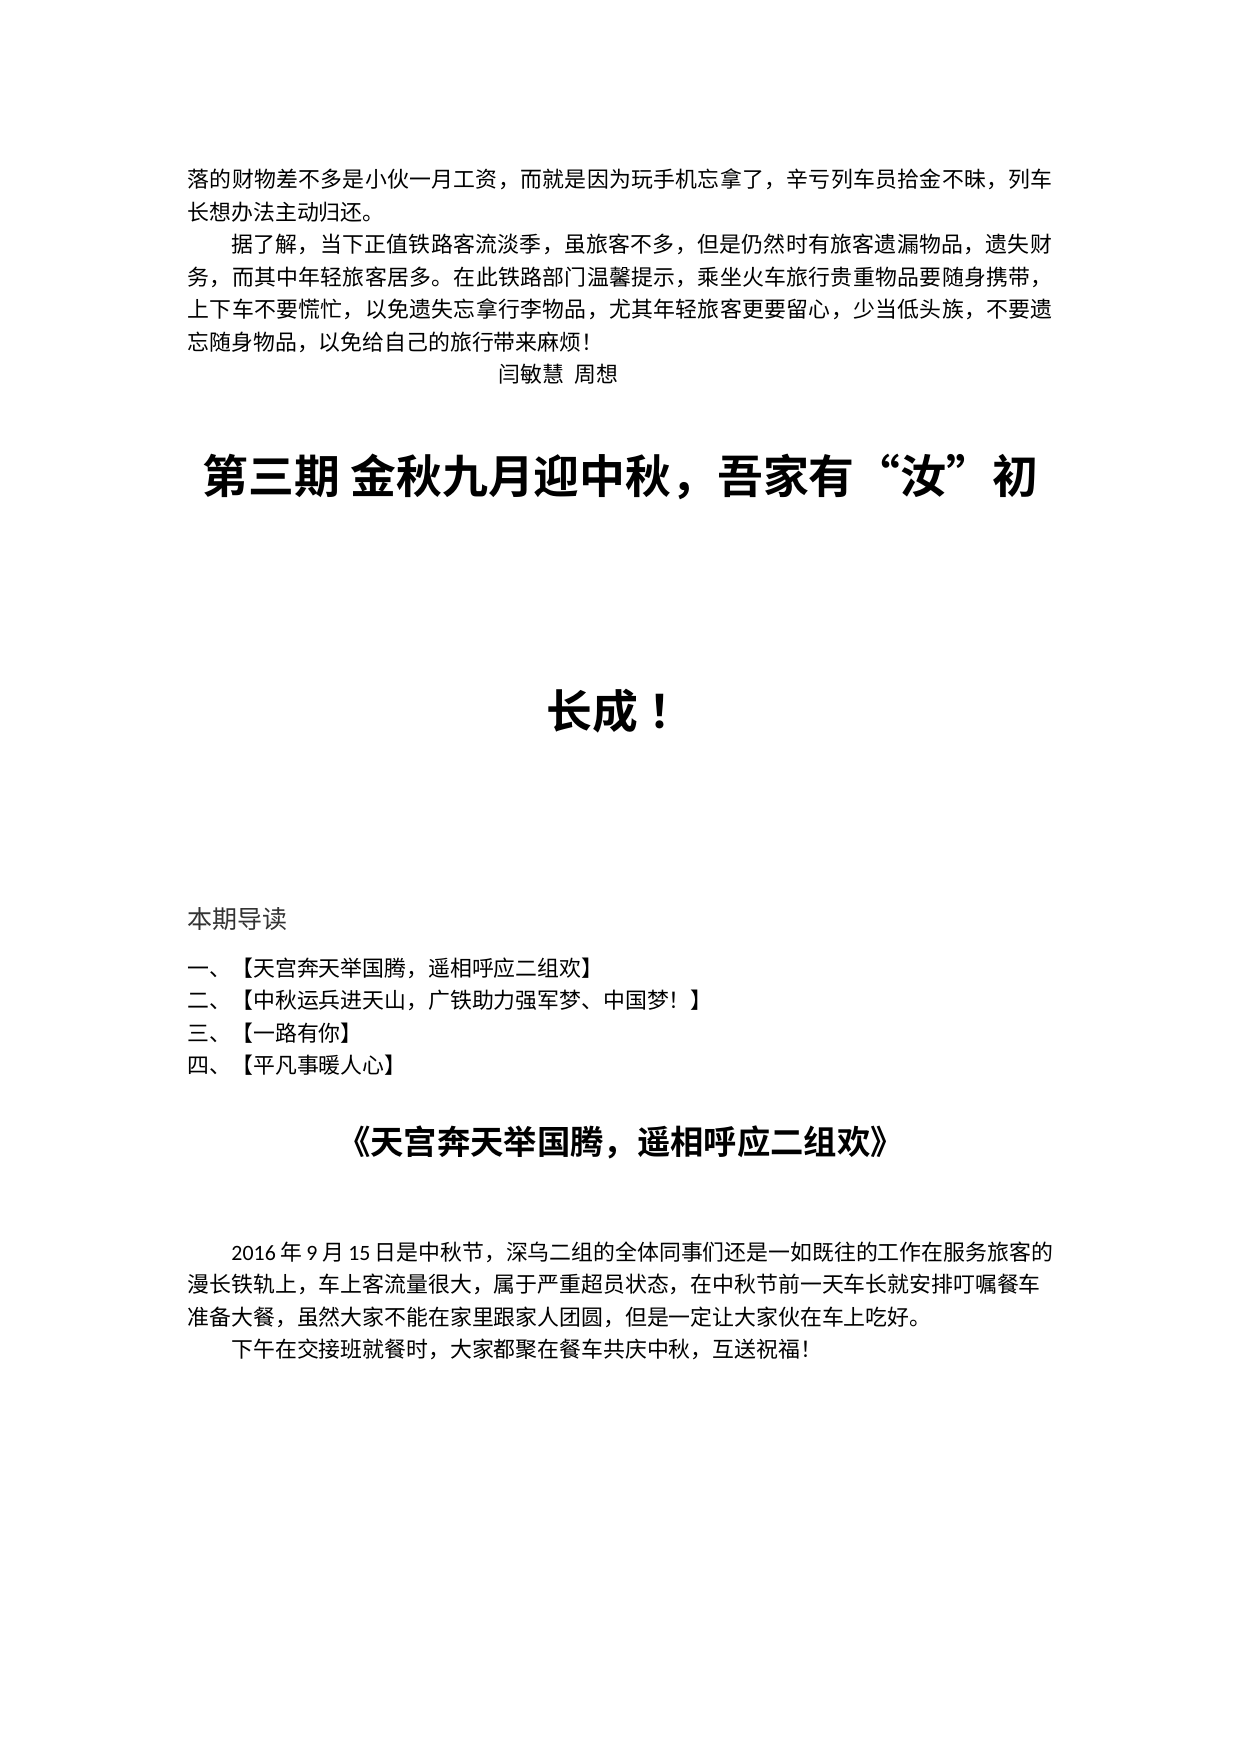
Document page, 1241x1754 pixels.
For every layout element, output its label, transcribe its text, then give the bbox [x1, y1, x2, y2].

text 2016年9月15日是中秋节，深乌二组的全体同事们还是一如既往的工作在服务旅客的漫长铁轨上，车上客流量很大，属于严重超员状态，在中秋节前一天车长就安排叮嘱餐车准备大餐，虽然大家不能在家里跟家人团圆，但是一定让大家伙在车上吃好。 [187, 1234, 1053, 1332]
subtitle 第三期 金秋九月迎中秋，吾家有“汝”初长成 ！ [187, 425, 1053, 757]
text 一、【天宫奔天举国腾，遥相呼应二组欢】 [187, 950, 1053, 983]
text 下午在交接班就餐时，大家都聚在餐车共庆中秋，互送祝福！ [187, 1332, 1053, 1364]
text 三、【一路有你】 [187, 1015, 1053, 1048]
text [187, 162, 1053, 227]
text 本期导读 [187, 885, 1053, 950]
subtitle 《天宫奔天举国腾，遥相呼应二组欢》 [187, 1107, 1053, 1172]
text 闫敏慧 周想 [187, 357, 1053, 389]
text 二、【中秋运兵进天山，广铁助力强军梦、中国梦！】 [187, 983, 1053, 1015]
text 四、【平凡事暖人心】 [187, 1048, 1053, 1080]
text 据了解，当下正值铁路客流淡季，虽旅客不多，但是仍然时有旅客遗漏物品，遗失财务，而其中年轻旅客居多。在此铁路部门温馨提示，乘坐火车旅行贵重物品要随身携带，上下车不要慌忙，以免遗失忘拿行李物品，尤其年轻旅客更要留心，少当低头族，不要遗忘随身物品，以免给自己的旅行带来麻烦！ [187, 227, 1053, 357]
